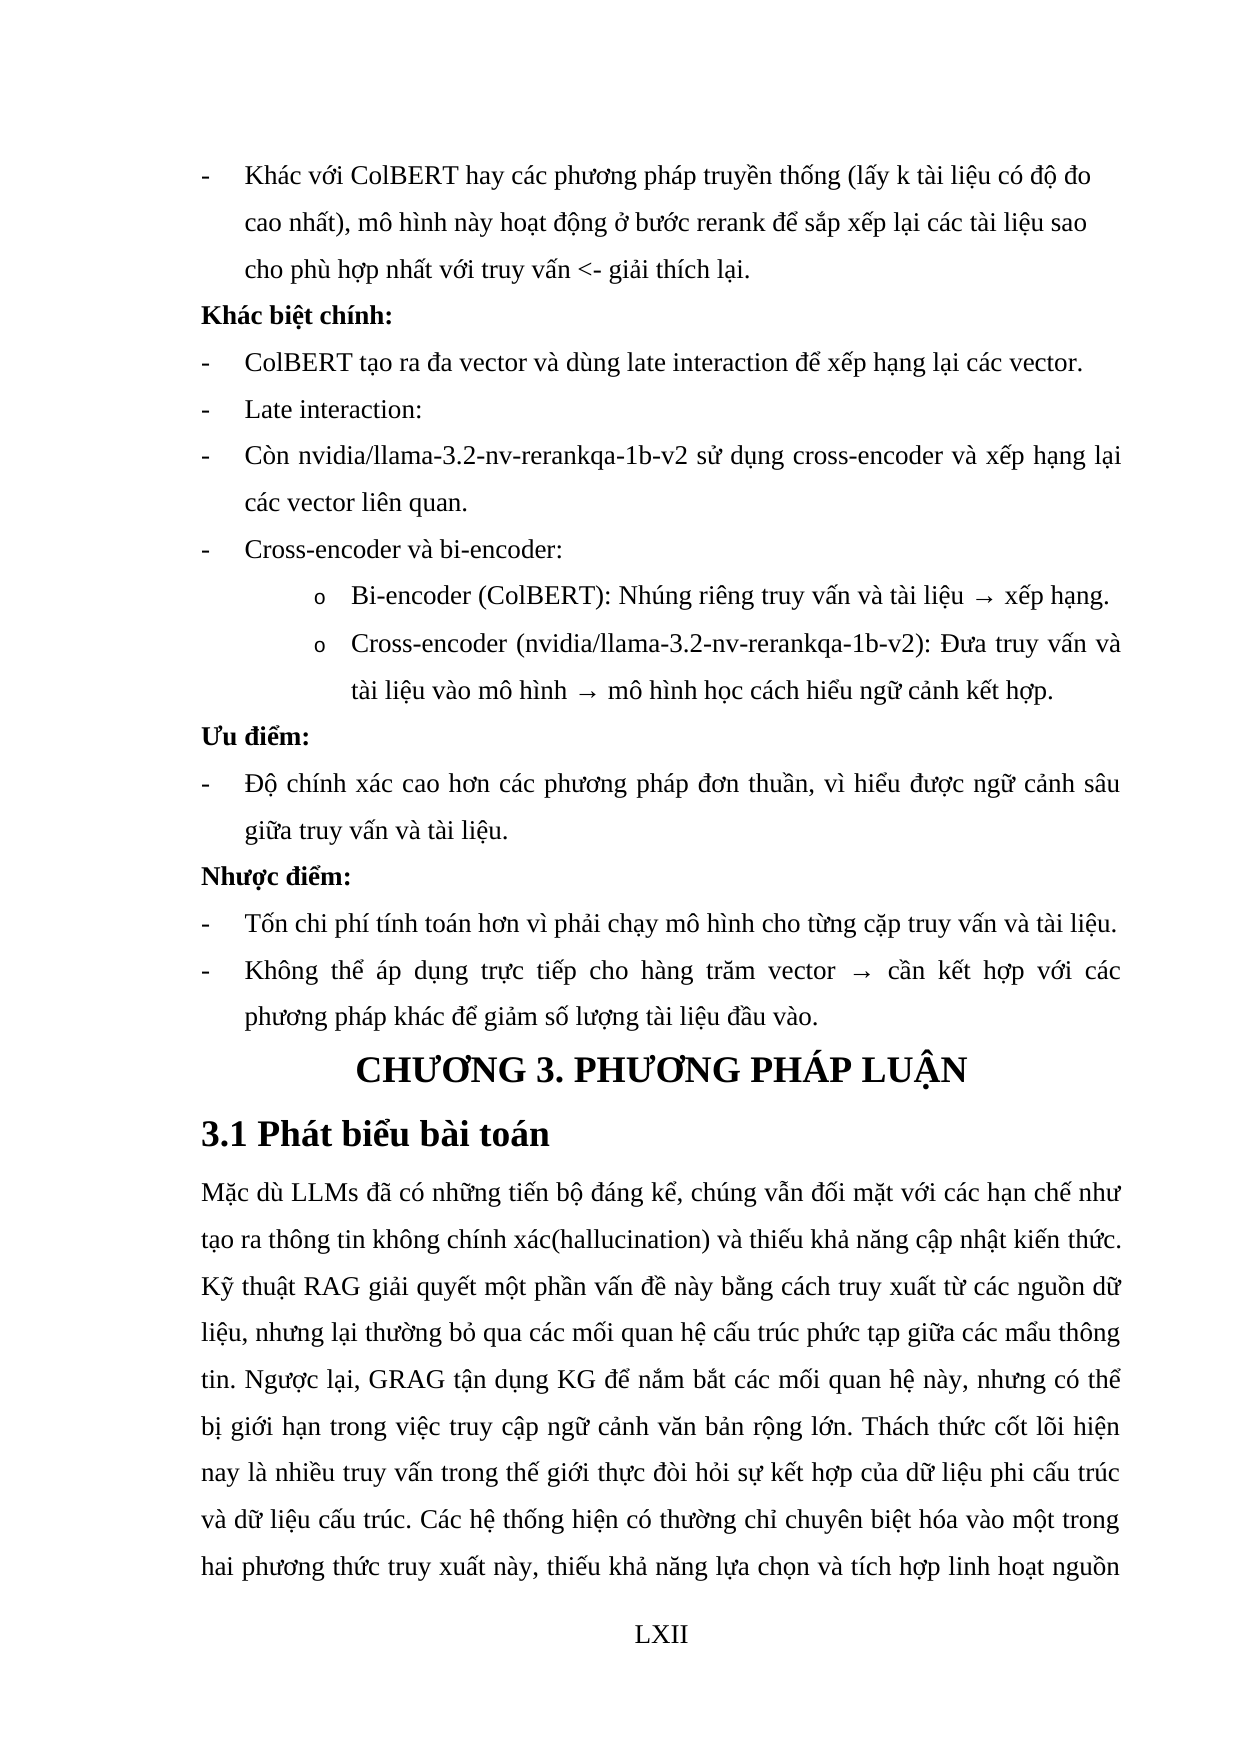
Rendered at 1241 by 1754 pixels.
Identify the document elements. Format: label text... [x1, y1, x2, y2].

list Còn nvidia/llama-3.2-nv-rerankqa-1b-v2 sử dụng cross-encoder và xếp hạng lại các vector liên quan. [201, 439, 1122, 517]
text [201, 1177, 1122, 1581]
subtitle Phát biểu bài toán [201, 1112, 1122, 1155]
text Ưu điểm: [201, 721, 1122, 752]
list Độ chính xác cao hơn các phương pháp đơn thuần, vì hiểu được ngữ cảnh sâu giữa truy vấn và tài liệu. [201, 767, 1122, 845]
list Cross-encoder (nvidia/llama-3.2-nv-rerankqa-1b-v2): Đưa truy vấn và tài liệu vào mô hình → mô hình học cách hiểu ngữ cảnh kết hợp. [313, 627, 1122, 705]
list Không thể áp dụng trực tiếp cho hàng trăm vector → cần kết hợp với các phương pháp khác để giảm số lượng tài liệu đầu vào. [201, 954, 1122, 1032]
text Khác biệt chính: [201, 299, 1122, 331]
list Tốn chi phí tính toán hơn vì phải chạy mô hình cho từng cặp truy vấn và tài liệu. [201, 907, 1122, 938]
list Khác với ColBERT hay các phương pháp truyền thống (lấy k tài liệu có độ đo cao nhất), mô hình này hoạt động ở bước rerank để sắp xếp lại các tài liệu sao cho phù hợp nhất với truy vấn <- giải thích lại. [201, 159, 1122, 284]
list Bi-encoder (ColBERT): Nhúng riêng truy vấn và tài liệu → xếp hạng. [313, 579, 1122, 611]
list ColBERT tạo ra đa vector và dùng late interaction để xếp hạng lại các vector. [201, 346, 1122, 377]
text Nhược điểm: [201, 861, 1122, 892]
list Late interaction: [201, 393, 1122, 424]
list Cross-encoder và bi-encoder: [201, 533, 1122, 564]
subtitle PHƯƠNG PHÁP LUẬN [201, 1047, 1122, 1090]
